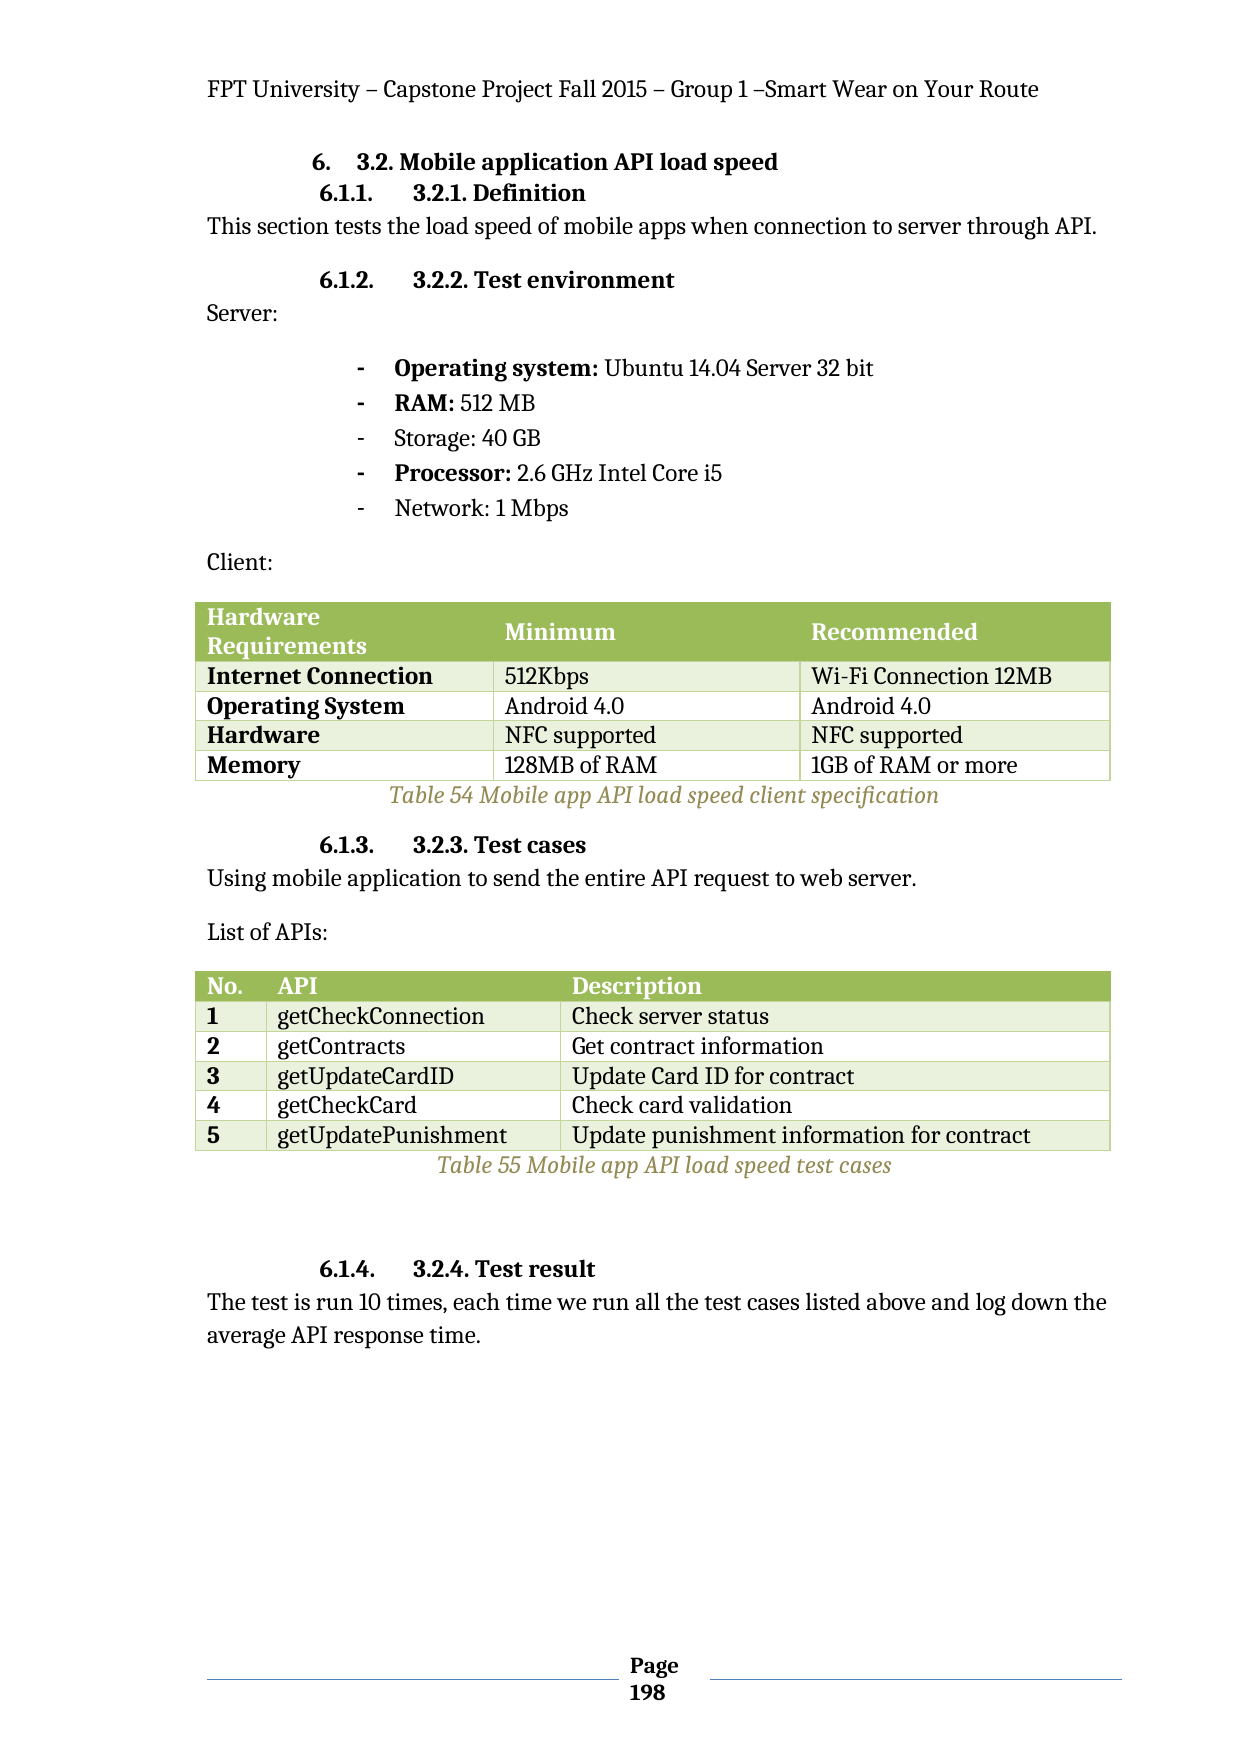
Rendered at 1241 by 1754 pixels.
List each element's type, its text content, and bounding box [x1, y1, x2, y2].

list Processor: 2.6 GHz Intel Core i5 [357, 457, 1122, 488]
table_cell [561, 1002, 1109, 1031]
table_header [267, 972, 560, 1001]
subtitle 3.2.2. Test environment [319, 266, 1122, 294]
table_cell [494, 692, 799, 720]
text Client: [207, 548, 1122, 577]
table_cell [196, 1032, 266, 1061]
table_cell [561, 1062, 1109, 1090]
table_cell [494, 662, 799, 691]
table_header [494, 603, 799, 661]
subtitle 3.2. Mobile application API load speed [312, 148, 1122, 176]
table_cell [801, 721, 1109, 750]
list RAM: 512 MB [357, 387, 1122, 418]
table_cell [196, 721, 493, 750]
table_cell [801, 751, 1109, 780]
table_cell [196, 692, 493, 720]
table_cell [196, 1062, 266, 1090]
text Using mobile application to send the entire API request to web server. [207, 863, 1122, 892]
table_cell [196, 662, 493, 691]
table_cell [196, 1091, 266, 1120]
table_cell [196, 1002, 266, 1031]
subtitle 3.2.4. Test result [319, 1254, 1122, 1283]
subtitle 3.2.1. Definition [319, 179, 1122, 207]
text Server: [207, 299, 1122, 327]
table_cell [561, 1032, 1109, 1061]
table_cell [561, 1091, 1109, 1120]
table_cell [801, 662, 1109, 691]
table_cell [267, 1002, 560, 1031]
subtitle 3.2.3. Test cases [319, 831, 1122, 859]
list Operating system: Ubuntu 14.04 Server 32 bit [357, 352, 1122, 383]
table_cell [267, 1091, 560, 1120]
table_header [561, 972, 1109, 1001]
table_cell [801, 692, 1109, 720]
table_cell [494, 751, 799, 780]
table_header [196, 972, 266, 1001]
text The test is run 10 times, each time we run all the test cases listed above and log down the average API response time. [207, 1287, 1122, 1349]
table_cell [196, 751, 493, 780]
text This section tests the load speed of mobile apps when connection to server through API. [207, 212, 1122, 241]
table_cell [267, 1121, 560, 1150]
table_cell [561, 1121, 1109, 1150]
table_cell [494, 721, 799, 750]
text List of APIs: [207, 917, 1122, 946]
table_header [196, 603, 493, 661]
list Storage: 40 GB [357, 422, 1122, 453]
list Network: 1 Mbps [357, 492, 1122, 523]
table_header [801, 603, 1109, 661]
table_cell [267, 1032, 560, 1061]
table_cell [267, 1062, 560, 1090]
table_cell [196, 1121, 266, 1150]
